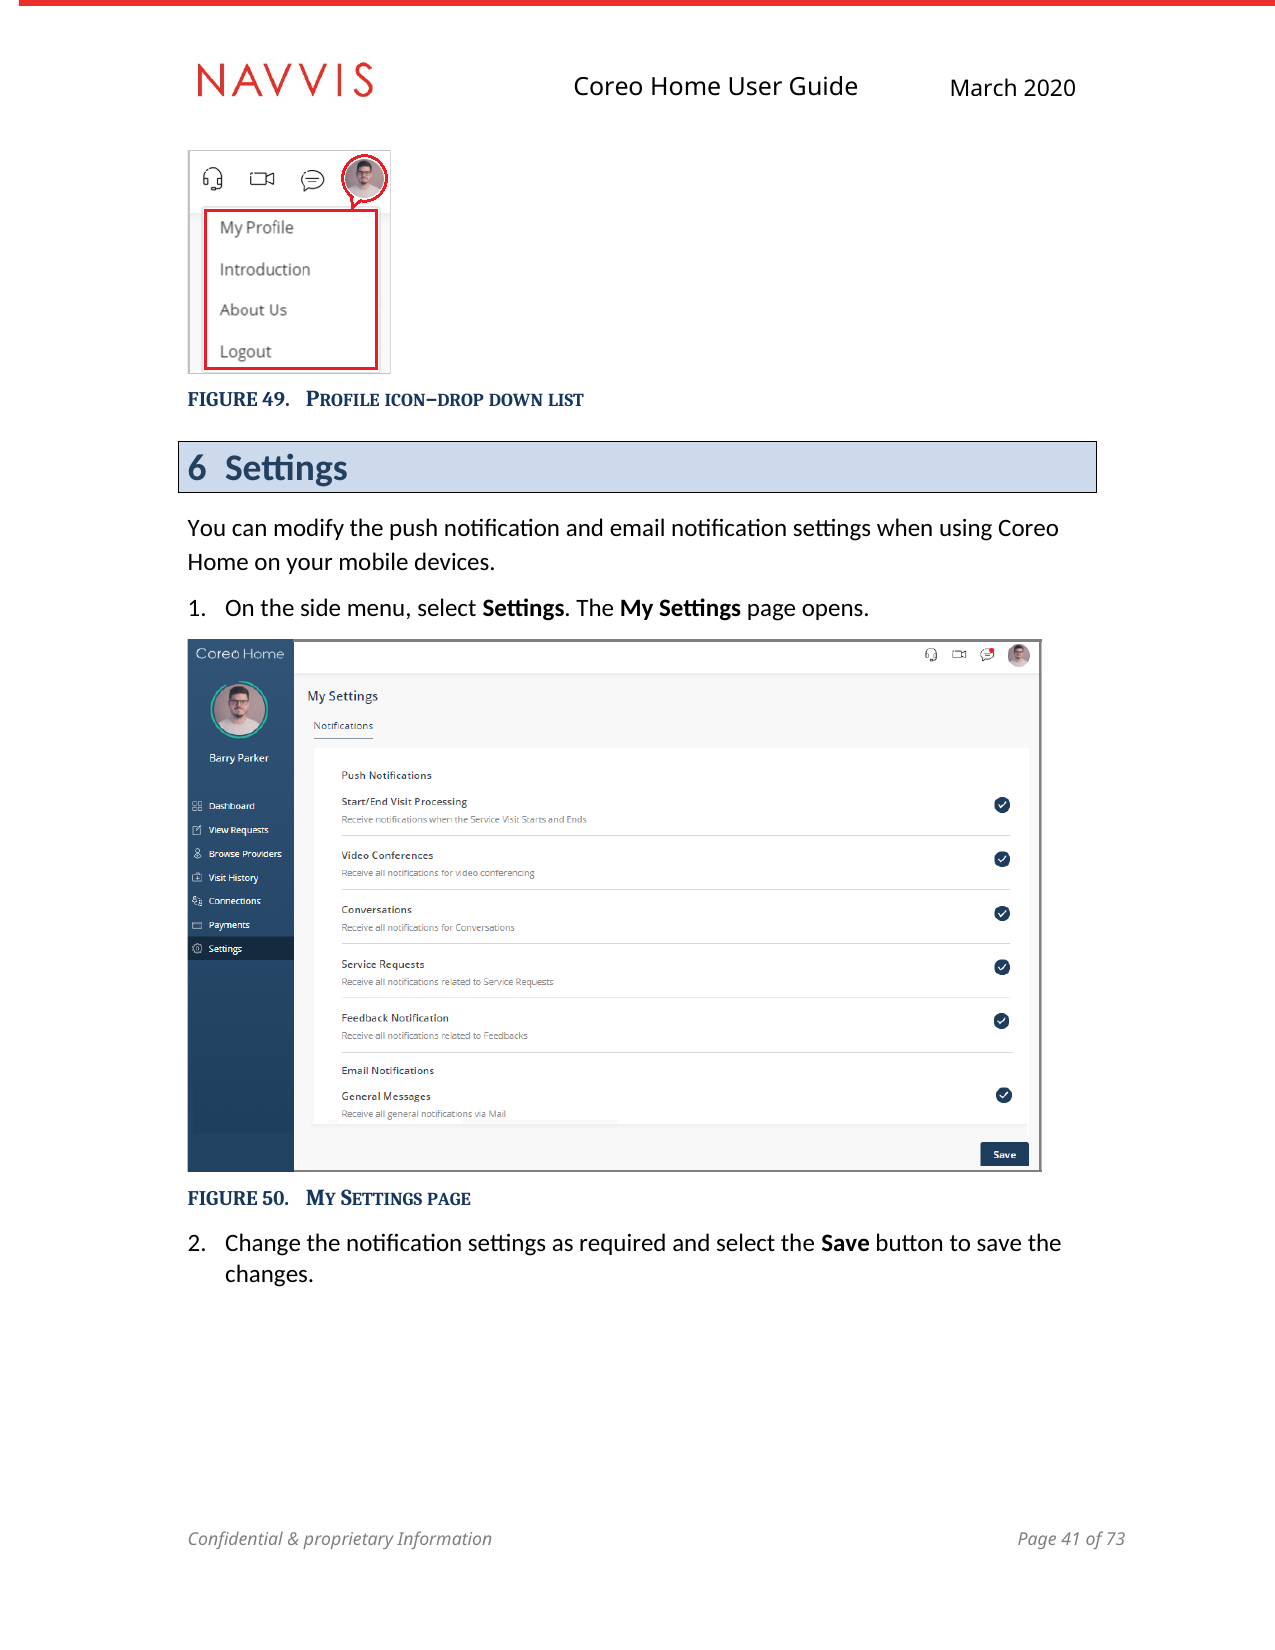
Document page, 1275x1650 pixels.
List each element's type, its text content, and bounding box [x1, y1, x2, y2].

text My Settings page [187, 1184, 1087, 1211]
picture [187, 55, 383, 104]
list Change the notification settings as required and select the Save button to save the changes. [187, 1227, 1087, 1288]
text You can modify the push notification and email notification settings when using Coreo Home on your mobile devices. [187, 512, 1087, 577]
picture [187, 150, 391, 374]
text Profile icon–drop down list [187, 386, 1087, 412]
picture [187, 639, 1042, 1172]
list On the side menu, select Settings. The My Settings page opens. [187, 592, 1087, 623]
subtitle Settings [179, 442, 1096, 492]
